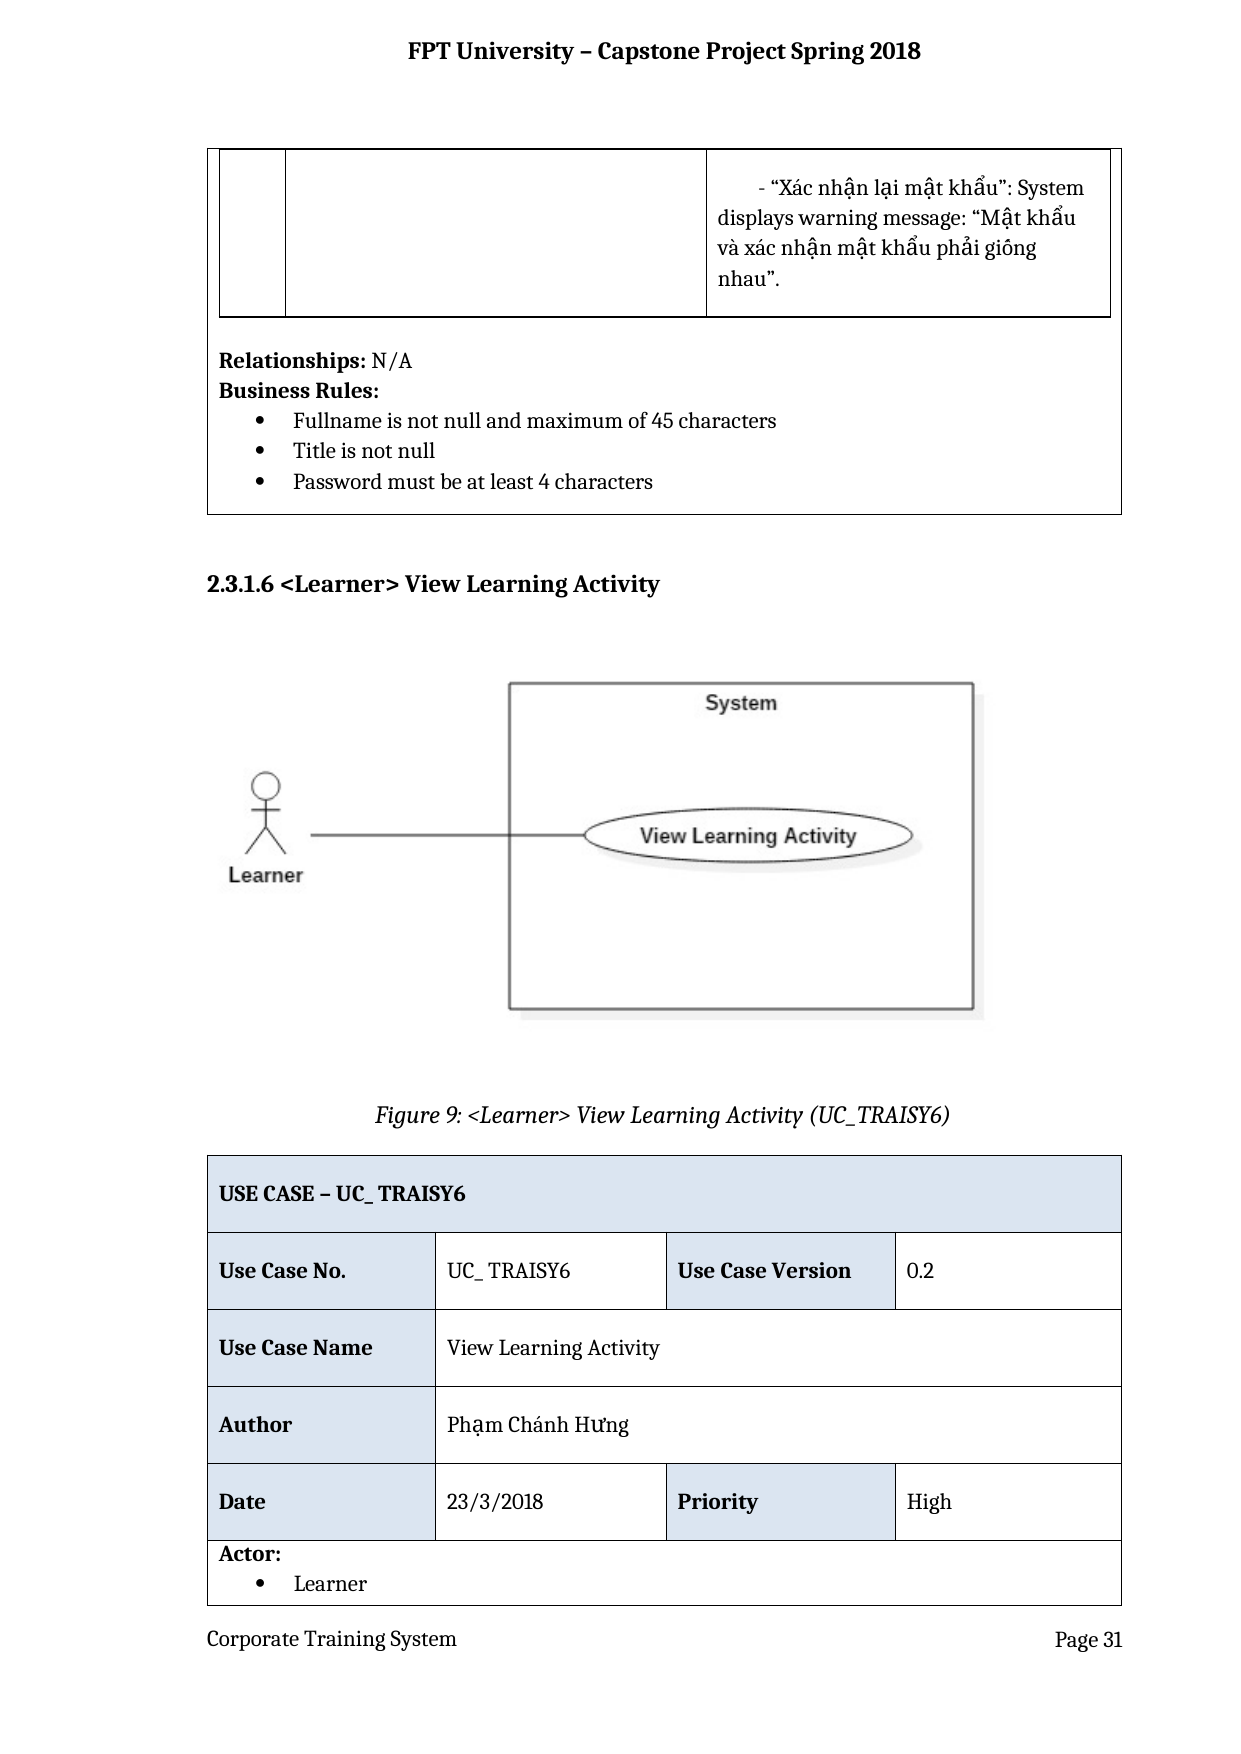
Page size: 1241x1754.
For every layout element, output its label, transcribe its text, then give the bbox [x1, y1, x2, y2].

table_cell Author [208, 1387, 435, 1463]
text Figure 9: <Learner> View Learning Activity (UC_TRAISY6) [207, 1101, 1122, 1129]
table_cell Priority [667, 1464, 895, 1540]
table_cell Use Case No. [208, 1233, 435, 1309]
table_cell 0.2 [896, 1233, 1121, 1309]
table_cell Date [208, 1464, 435, 1540]
table_header USE CASE – UC_ TRAISY6 [208, 1156, 1121, 1232]
text 2.3.1.6 <Learner> View Learning Activity [207, 570, 1122, 598]
picture [206, 668, 1035, 1072]
table_cell Use Case Name [208, 1310, 435, 1386]
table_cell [208, 1541, 1121, 1605]
table_cell UC_ TRAISY6 [436, 1233, 666, 1309]
table_cell View Learning Activity [436, 1310, 1121, 1386]
table_cell Phạm Chánh Hưng [436, 1387, 1121, 1463]
table_cell Use Case Version [667, 1233, 895, 1309]
table_cell High [896, 1464, 1121, 1540]
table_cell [208, 149, 1121, 513]
table_cell 23/3/2018 [436, 1464, 666, 1540]
